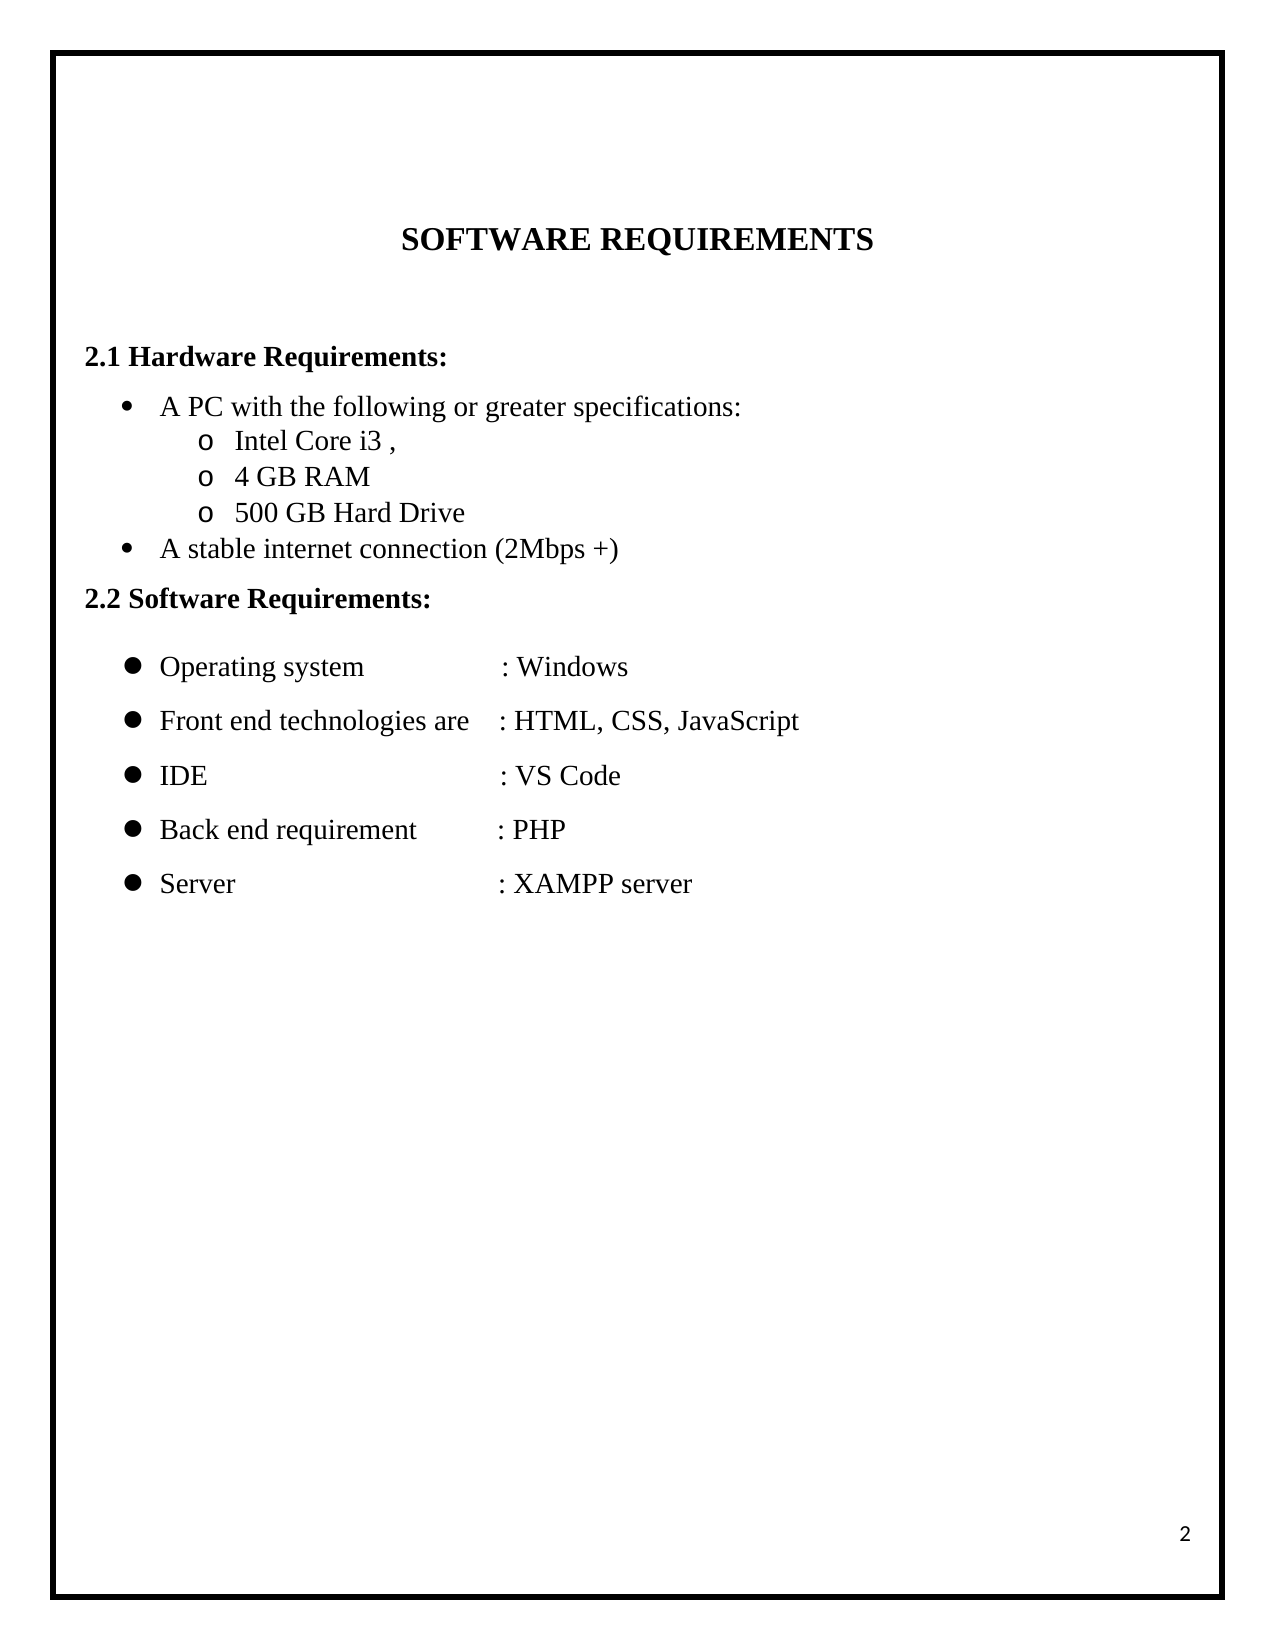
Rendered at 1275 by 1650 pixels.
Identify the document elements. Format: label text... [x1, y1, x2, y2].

list Front end technologies are : HTML, CSS, JavaScript [122, 703, 1191, 737]
list A stable internet connection (2Mbps +) [122, 531, 1191, 565]
list Intel Core i3 , [197, 423, 1191, 459]
list A PC with the following or greater specifications: [122, 389, 1191, 423]
text 2.2 Software Requirements: [84, 582, 1191, 615]
text 2.1 Hardware Requirements: [84, 339, 1191, 373]
list Operating system : Windows [122, 649, 1191, 682]
list 4 GB RAM [197, 459, 1191, 495]
list 500 GB Hard Drive [197, 495, 1191, 531]
list Server : XAMPP server [122, 867, 1191, 900]
text SOFTWARE REQUIREMENTS [84, 219, 1191, 258]
list Back end requirement : PHP [122, 812, 1191, 846]
list IDE : VS Code [122, 758, 1191, 791]
